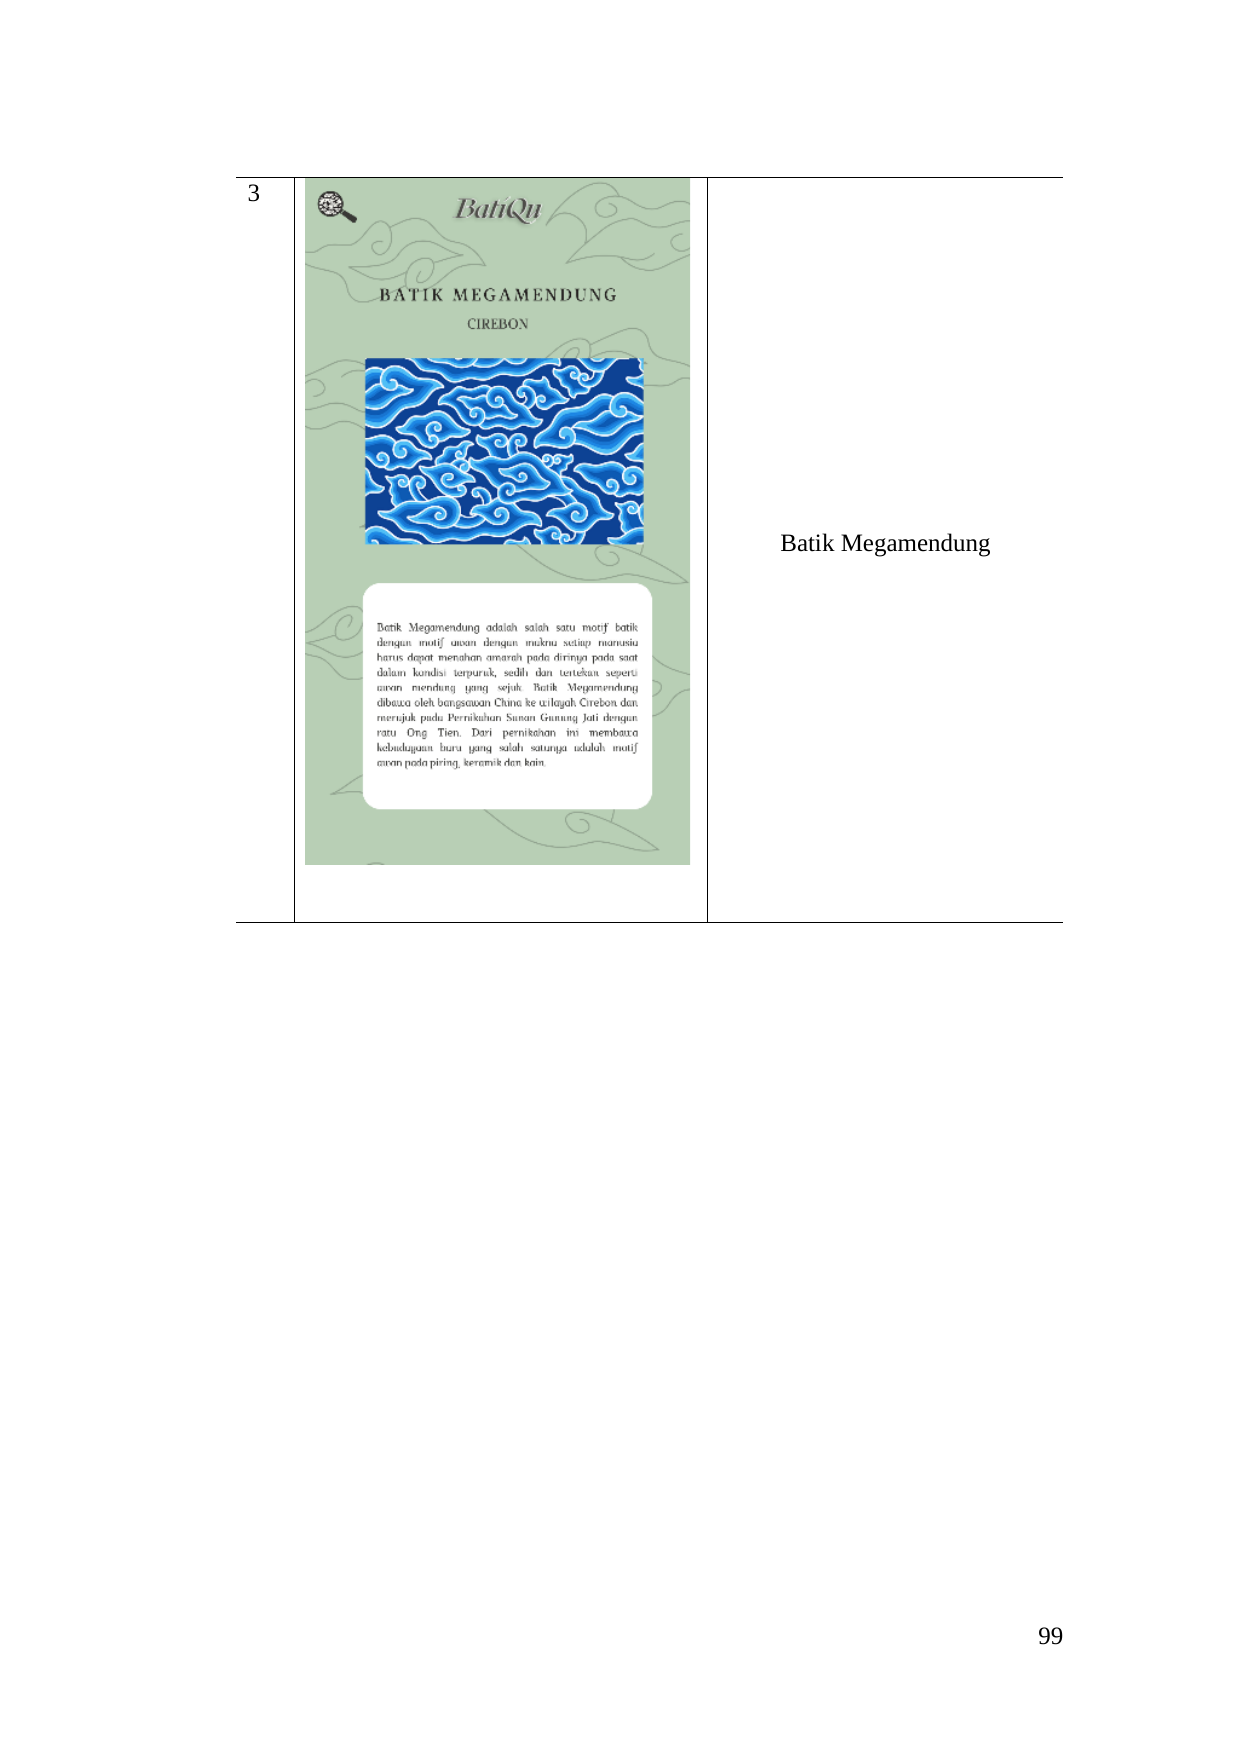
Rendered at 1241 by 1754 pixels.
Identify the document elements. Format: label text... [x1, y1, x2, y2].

table_cell Batik Megamendung [708, 178, 1063, 922]
table_cell 3 [236, 178, 294, 922]
picture [305, 178, 691, 865]
table_cell [295, 178, 707, 922]
